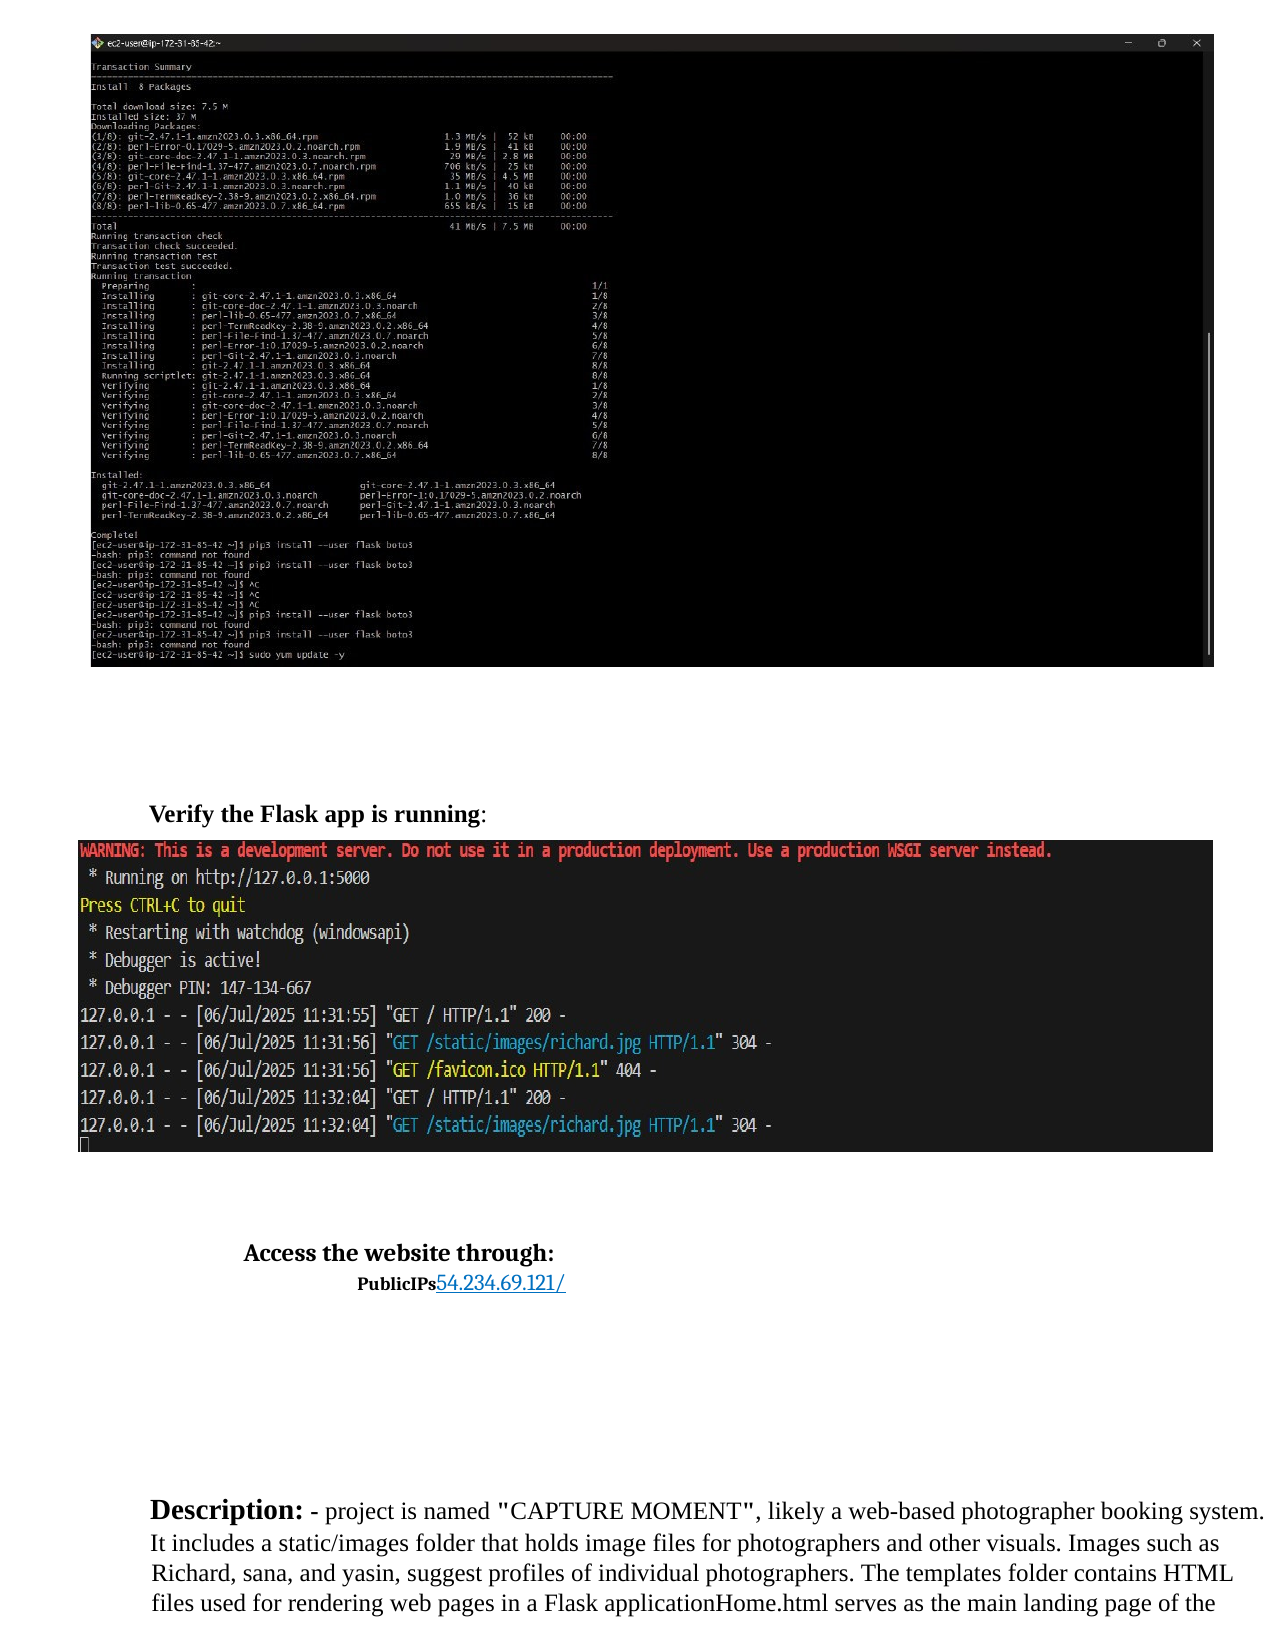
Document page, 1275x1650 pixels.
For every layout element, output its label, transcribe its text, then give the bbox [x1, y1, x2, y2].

text Access the website through: [150, 1238, 554, 1267]
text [150, 1528, 1270, 1616]
text Description: - project is named "CAPTURE MOMENT", likely a web-based photographer booking system. [150, 1492, 1270, 1526]
picture [78, 840, 1213, 1152]
text Verify the Flask app is running: [148, 799, 1270, 828]
picture [90, 34, 1214, 667]
text PublicIPs54.234.69.121/ [150, 1269, 565, 1296]
